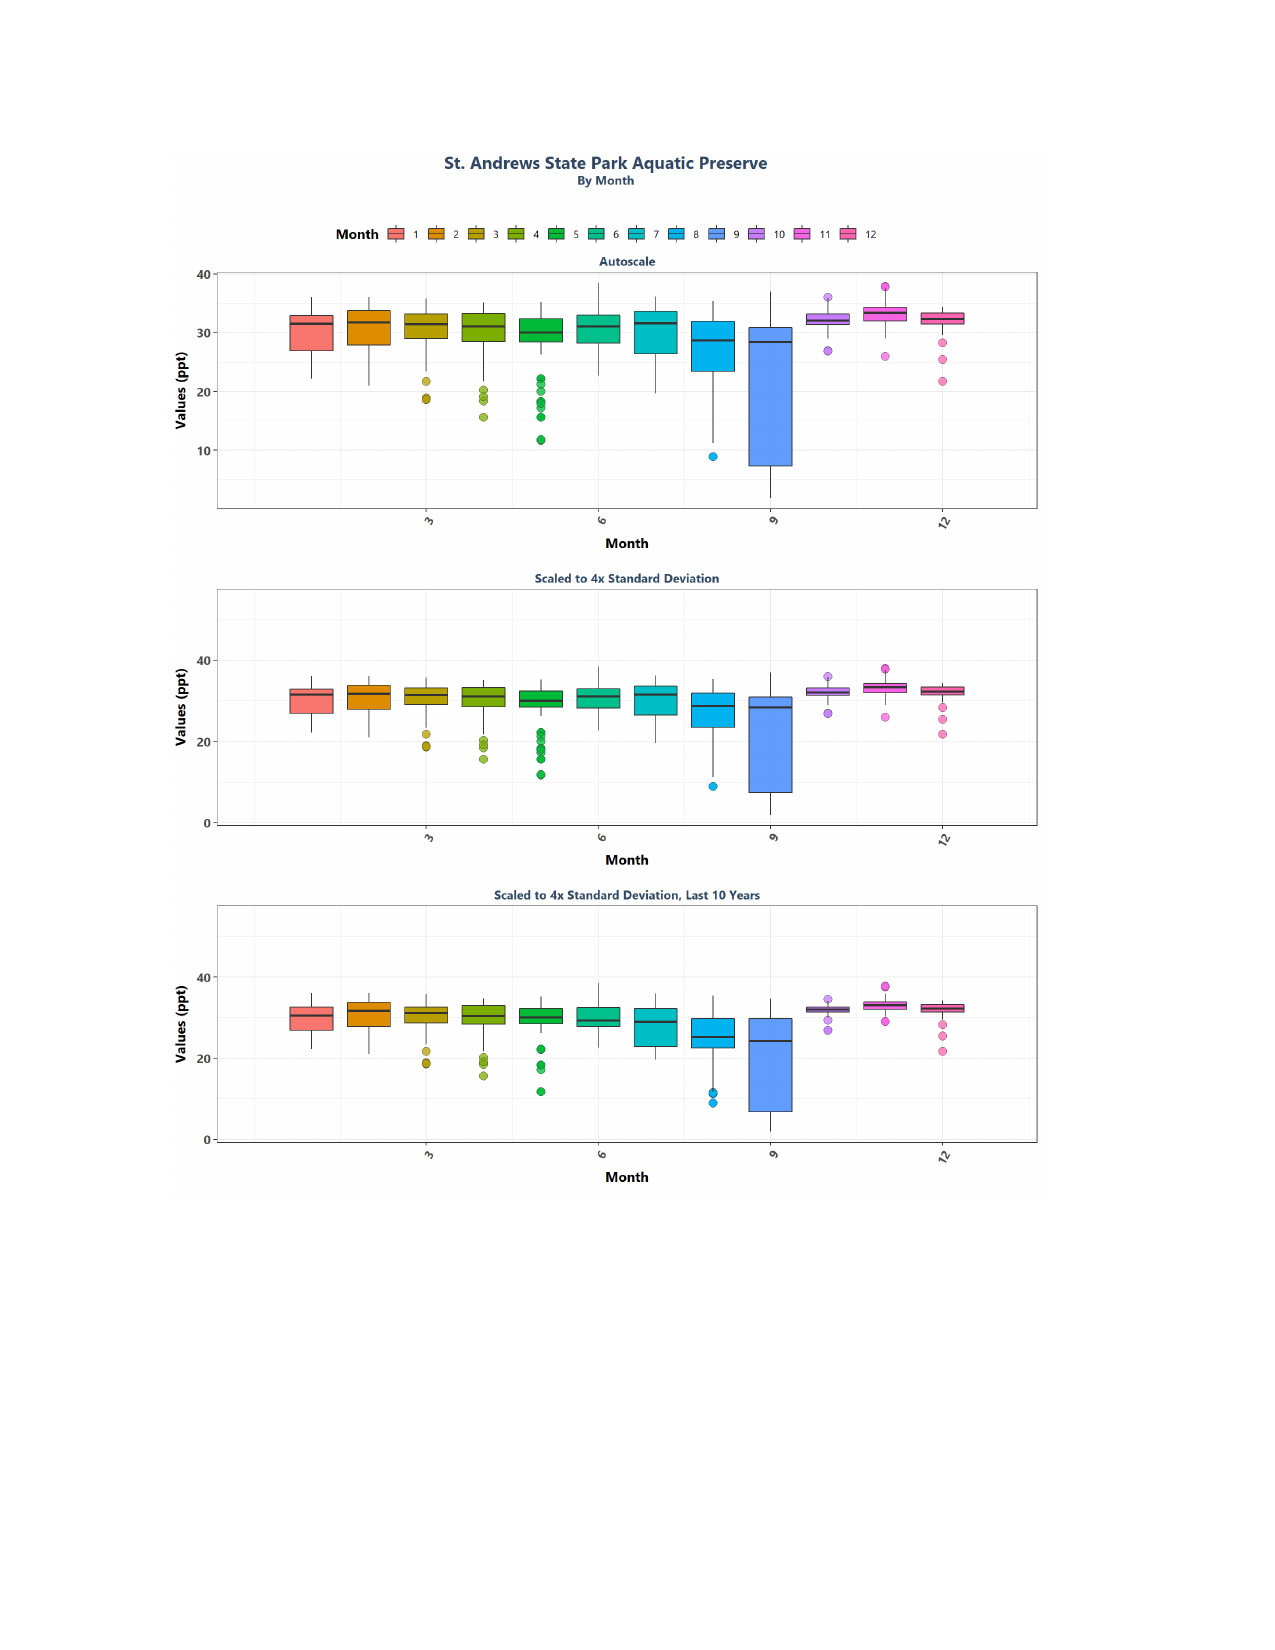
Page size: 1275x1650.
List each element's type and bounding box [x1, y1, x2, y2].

picture [168, 150, 1044, 1200]
